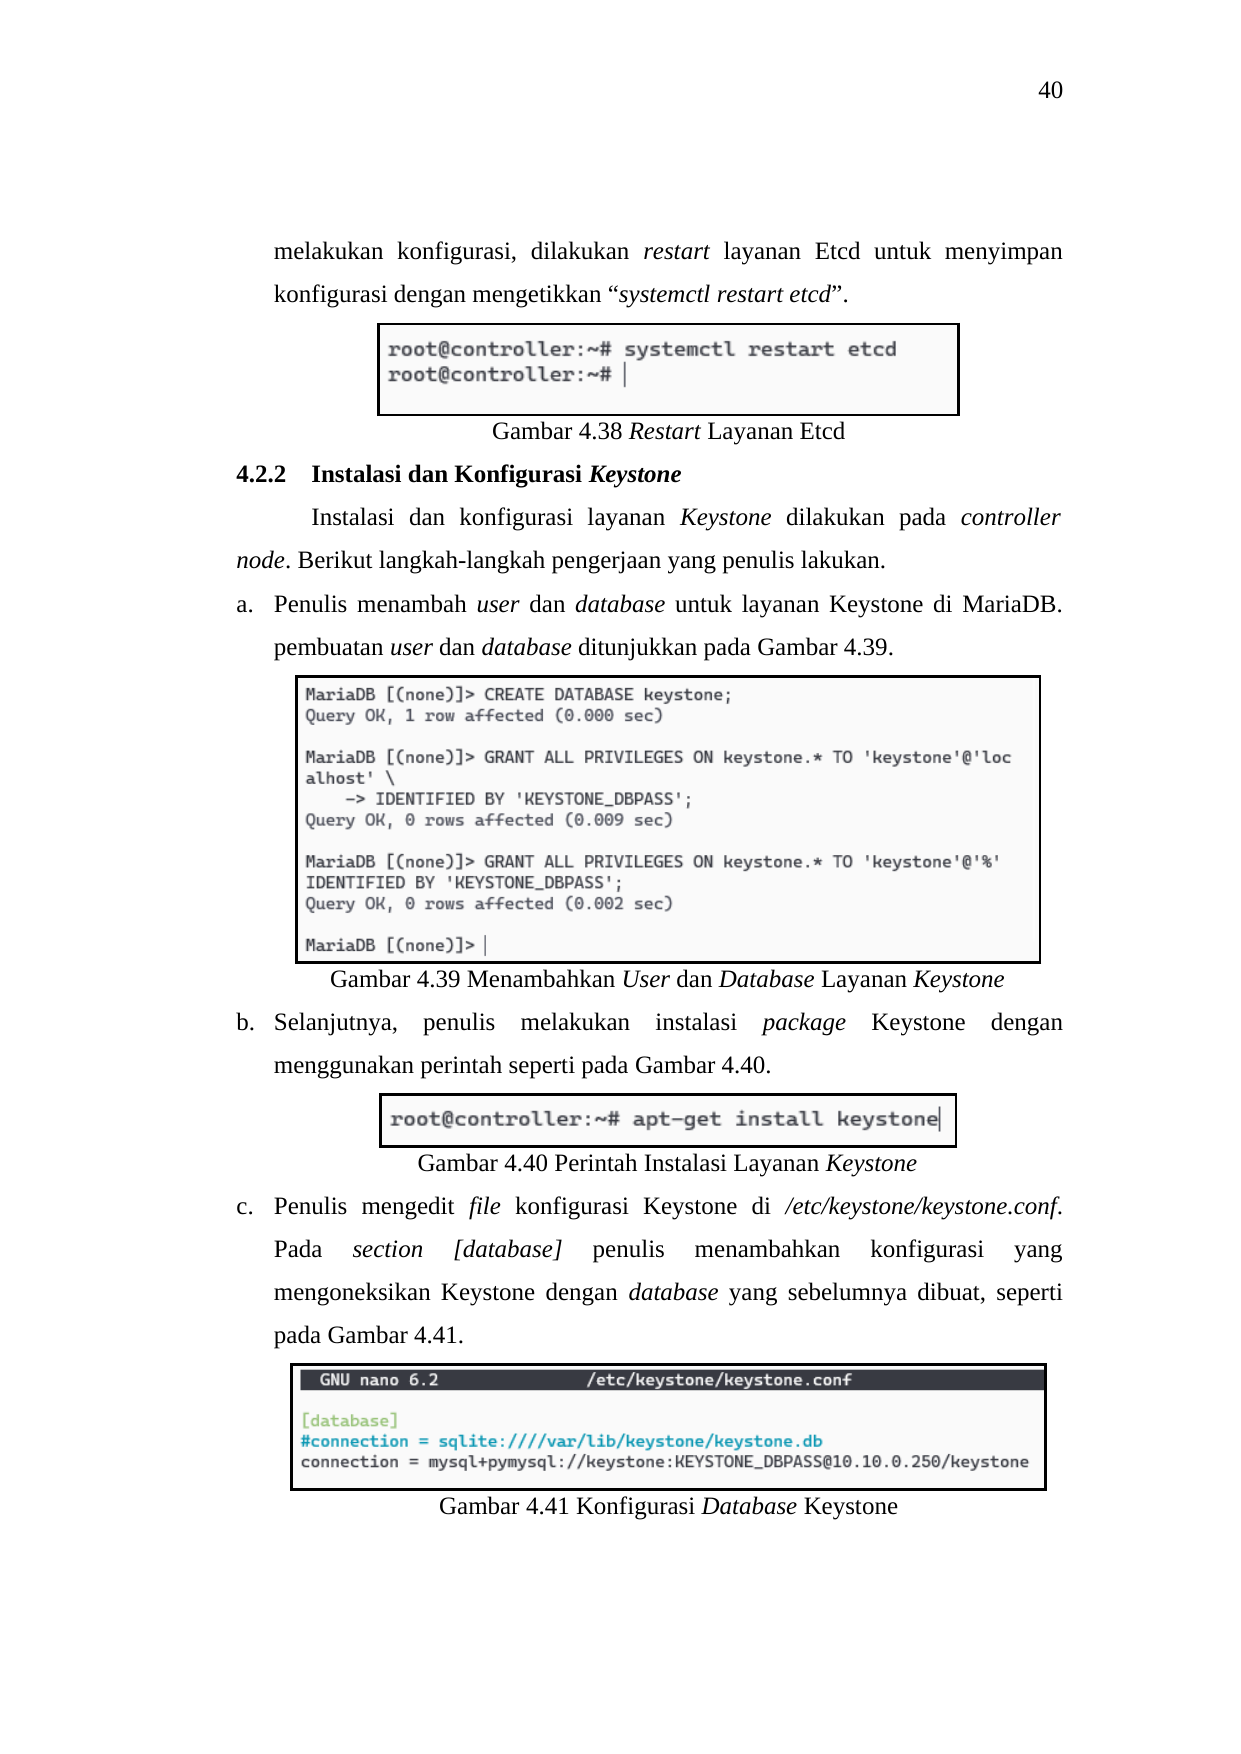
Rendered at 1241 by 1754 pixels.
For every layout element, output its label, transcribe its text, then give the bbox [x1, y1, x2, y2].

picture [298, 678, 1039, 961]
picture [293, 1366, 1044, 1488]
text Instalasi dan konfigurasi layanan Keystone dilakukan pada controller node. Berikut langkah-langkah pengerjaan yang penulis lakukan. [236, 502, 1063, 574]
picture [380, 325, 957, 414]
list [274, 236, 1063, 308]
picture [382, 1096, 955, 1145]
subtitle Instalasi dan Konfigurasi Keystone [236, 459, 1063, 488]
